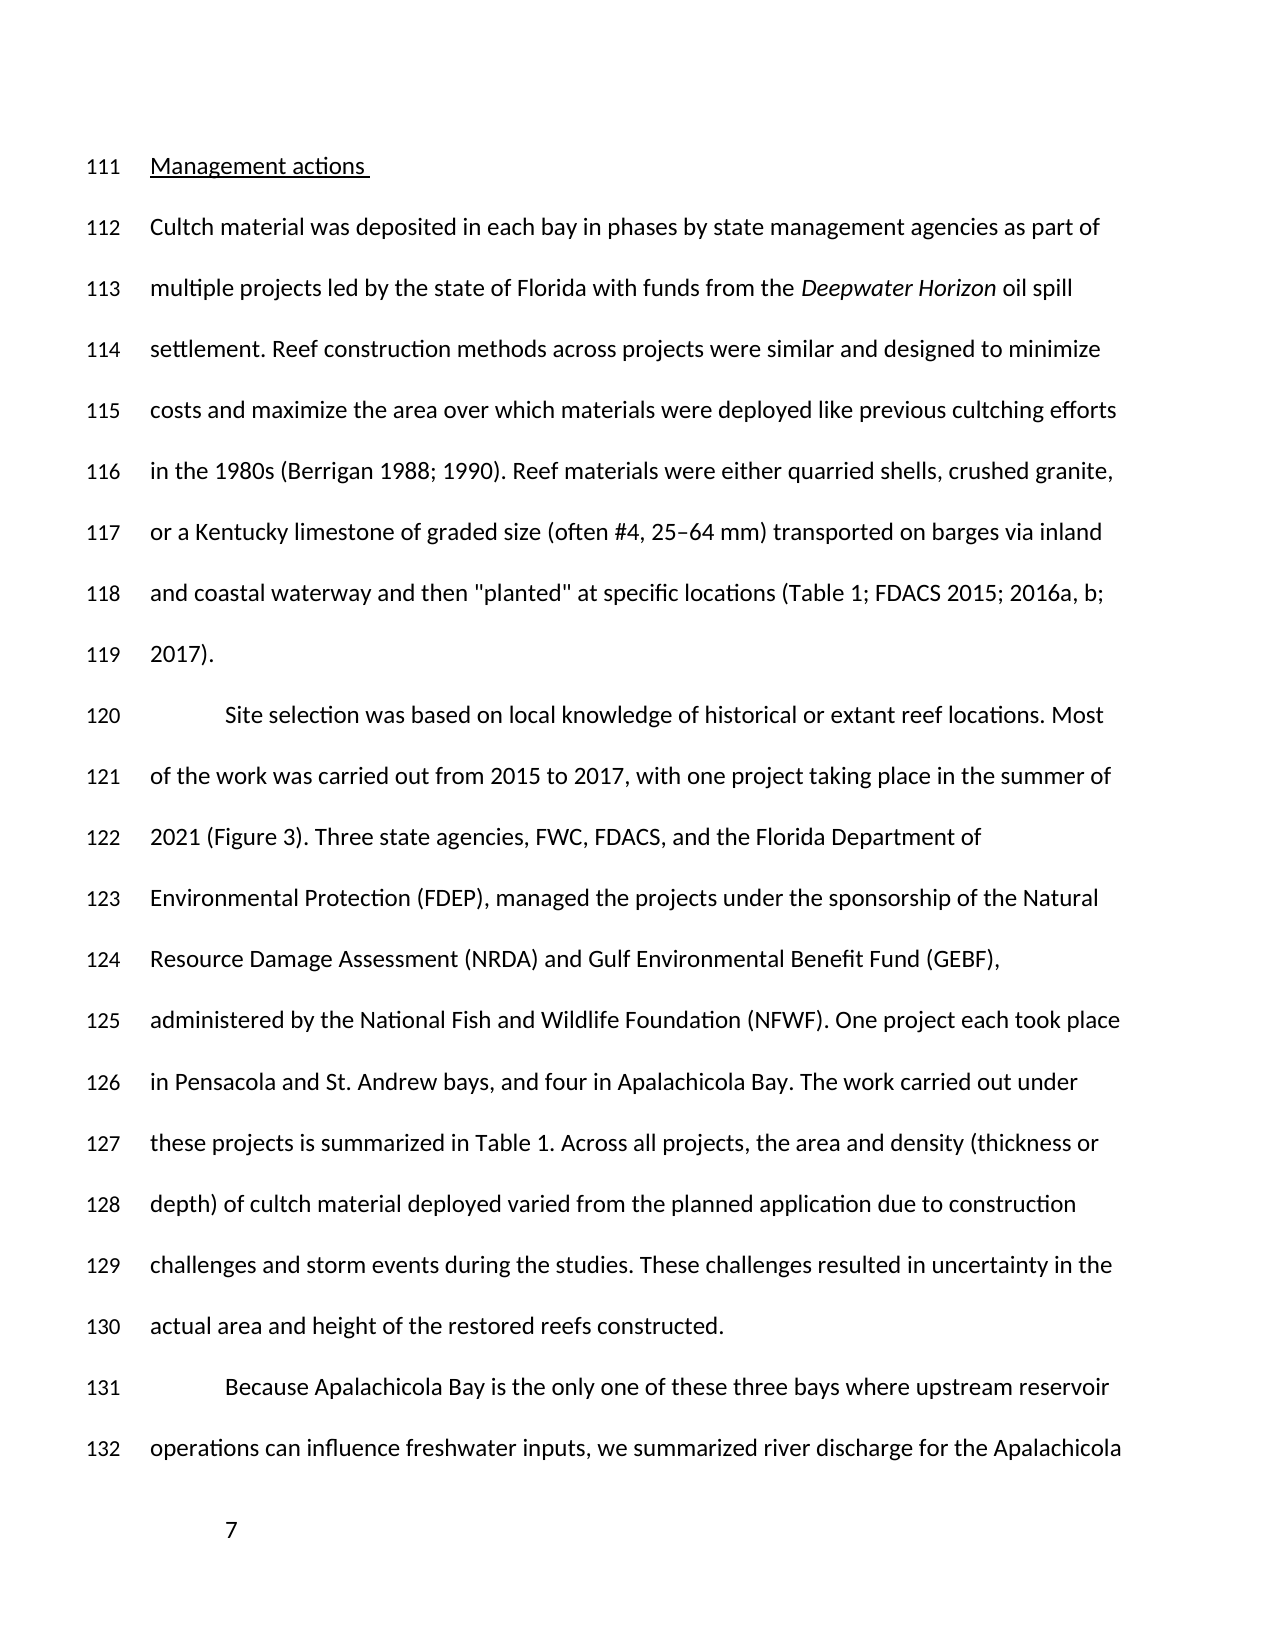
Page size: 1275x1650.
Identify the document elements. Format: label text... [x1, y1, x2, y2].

text Site selection was based on local knowledge of historical or extant reef locations. Most of the work was carried out from 2015 to 2017, with one project taking place in the summer of 2021 (Figure 3). Three state agencies, FWC, FDACS, and the Florida Department of Environmental Protection (FDEP), managed the projects under the sponsorship of the Natural Resource Damage Assessment (NRDA) and Gulf Environmental Benefit Fund (GEBF), administered by the National Fish and Wildlife Foundation (NFWF). One project each took place in Pensacola and St. Andrew bays, and four in Apalachicola Bay. The work carried out under these projects is summarized in Table 1. Across all projects, the area and density (thickness or depth) of cultch material deployed varied from the planned application due to construction challenges and storm events during the studies. These challenges resulted in uncertainty in the actual area and height of the restored reefs constructed. [150, 699, 1125, 1340]
text Cultch material was deposited in each bay in phases by state management agencies as part of multiple projects led by the state of Florida with funds from the Deepwater Horizon oil spill settlement. Reef construction methods across projects were similar and designed to minimize costs and maximize the area over which materials were deployed like previous cultching efforts in the 1980s (Berrigan 1988; 1990). Reef materials were either quarried shells, crushed granite, or a Kentucky limestone of graded size (often #4, 25–64 mm) transported on barges via inland and coastal waterway and then "planted" at specific locations (Table 1; FDACS 2015; 2016a, b; 2017). [150, 211, 1125, 669]
subtitle Management actions [150, 150, 1125, 181]
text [150, 1371, 1125, 1462]
